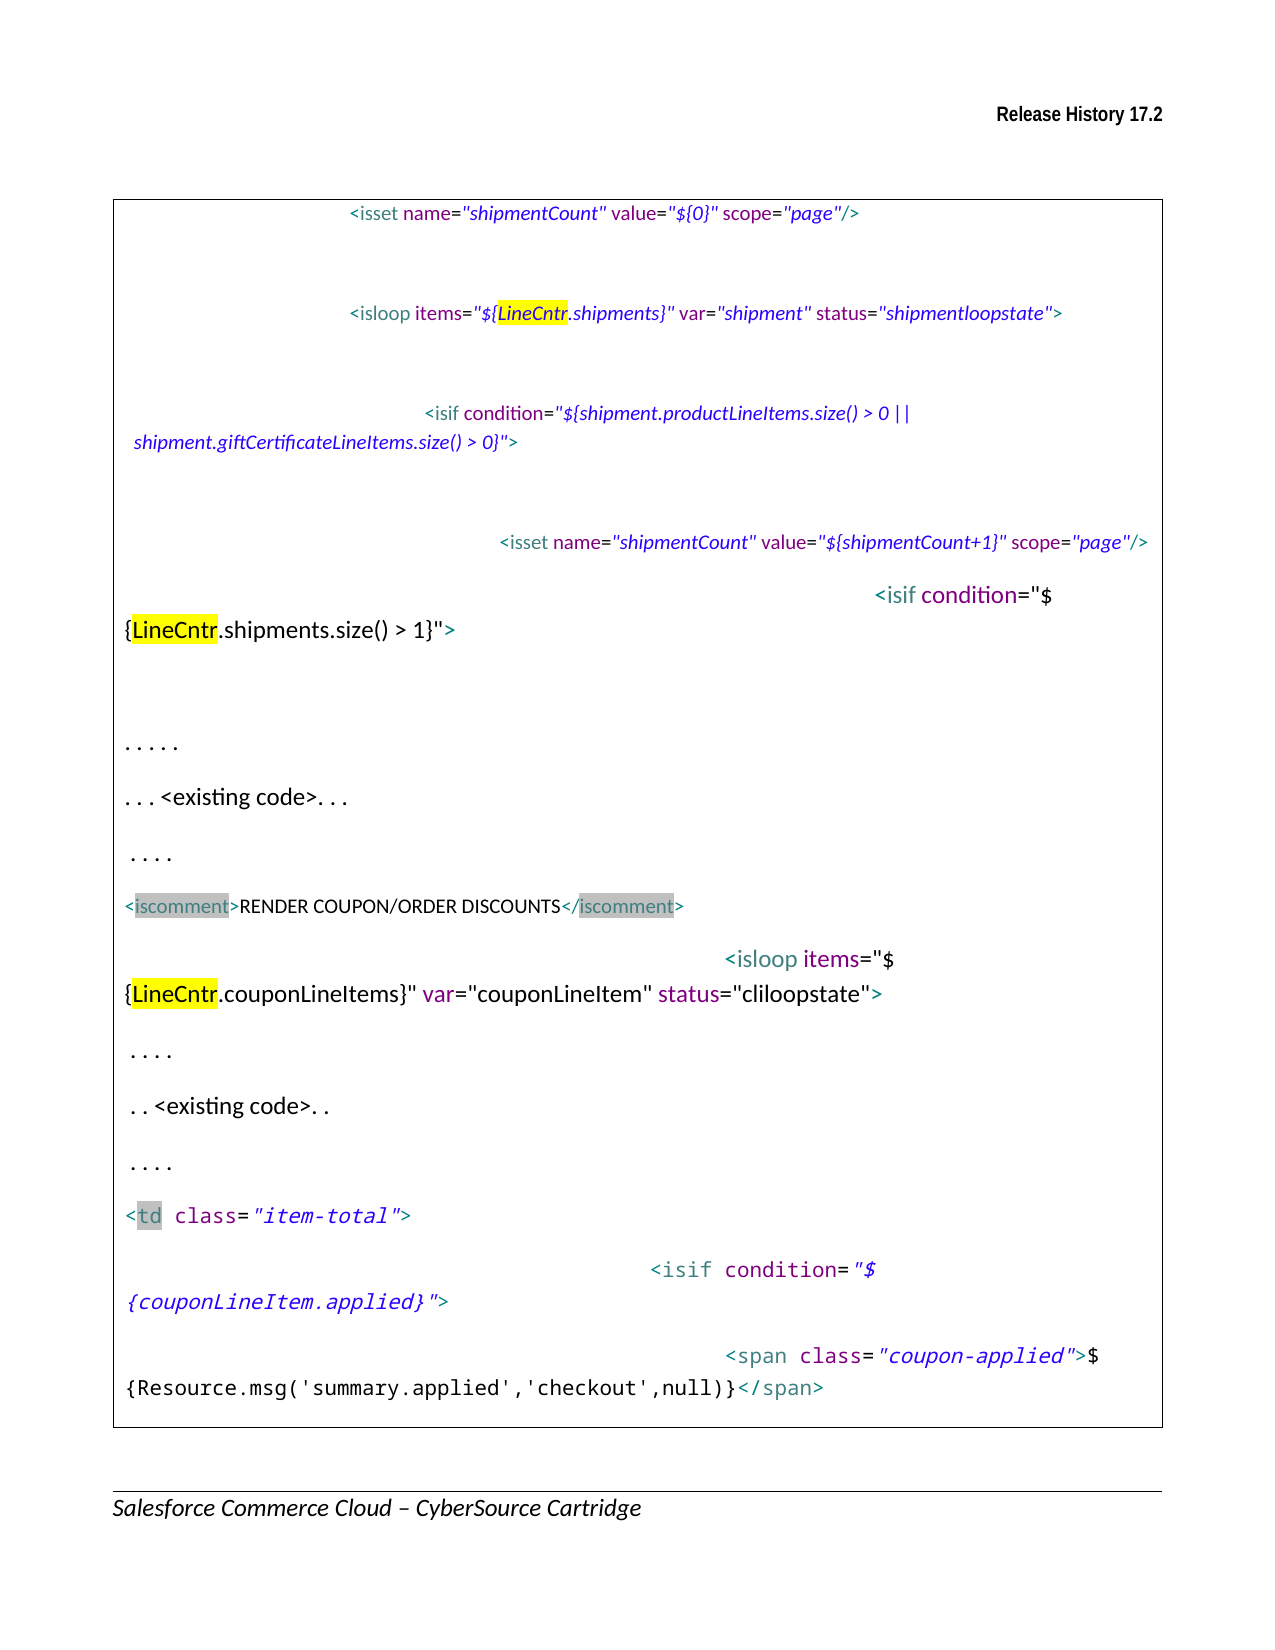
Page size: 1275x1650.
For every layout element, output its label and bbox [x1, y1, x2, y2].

table_header [114, 200, 1162, 1427]
